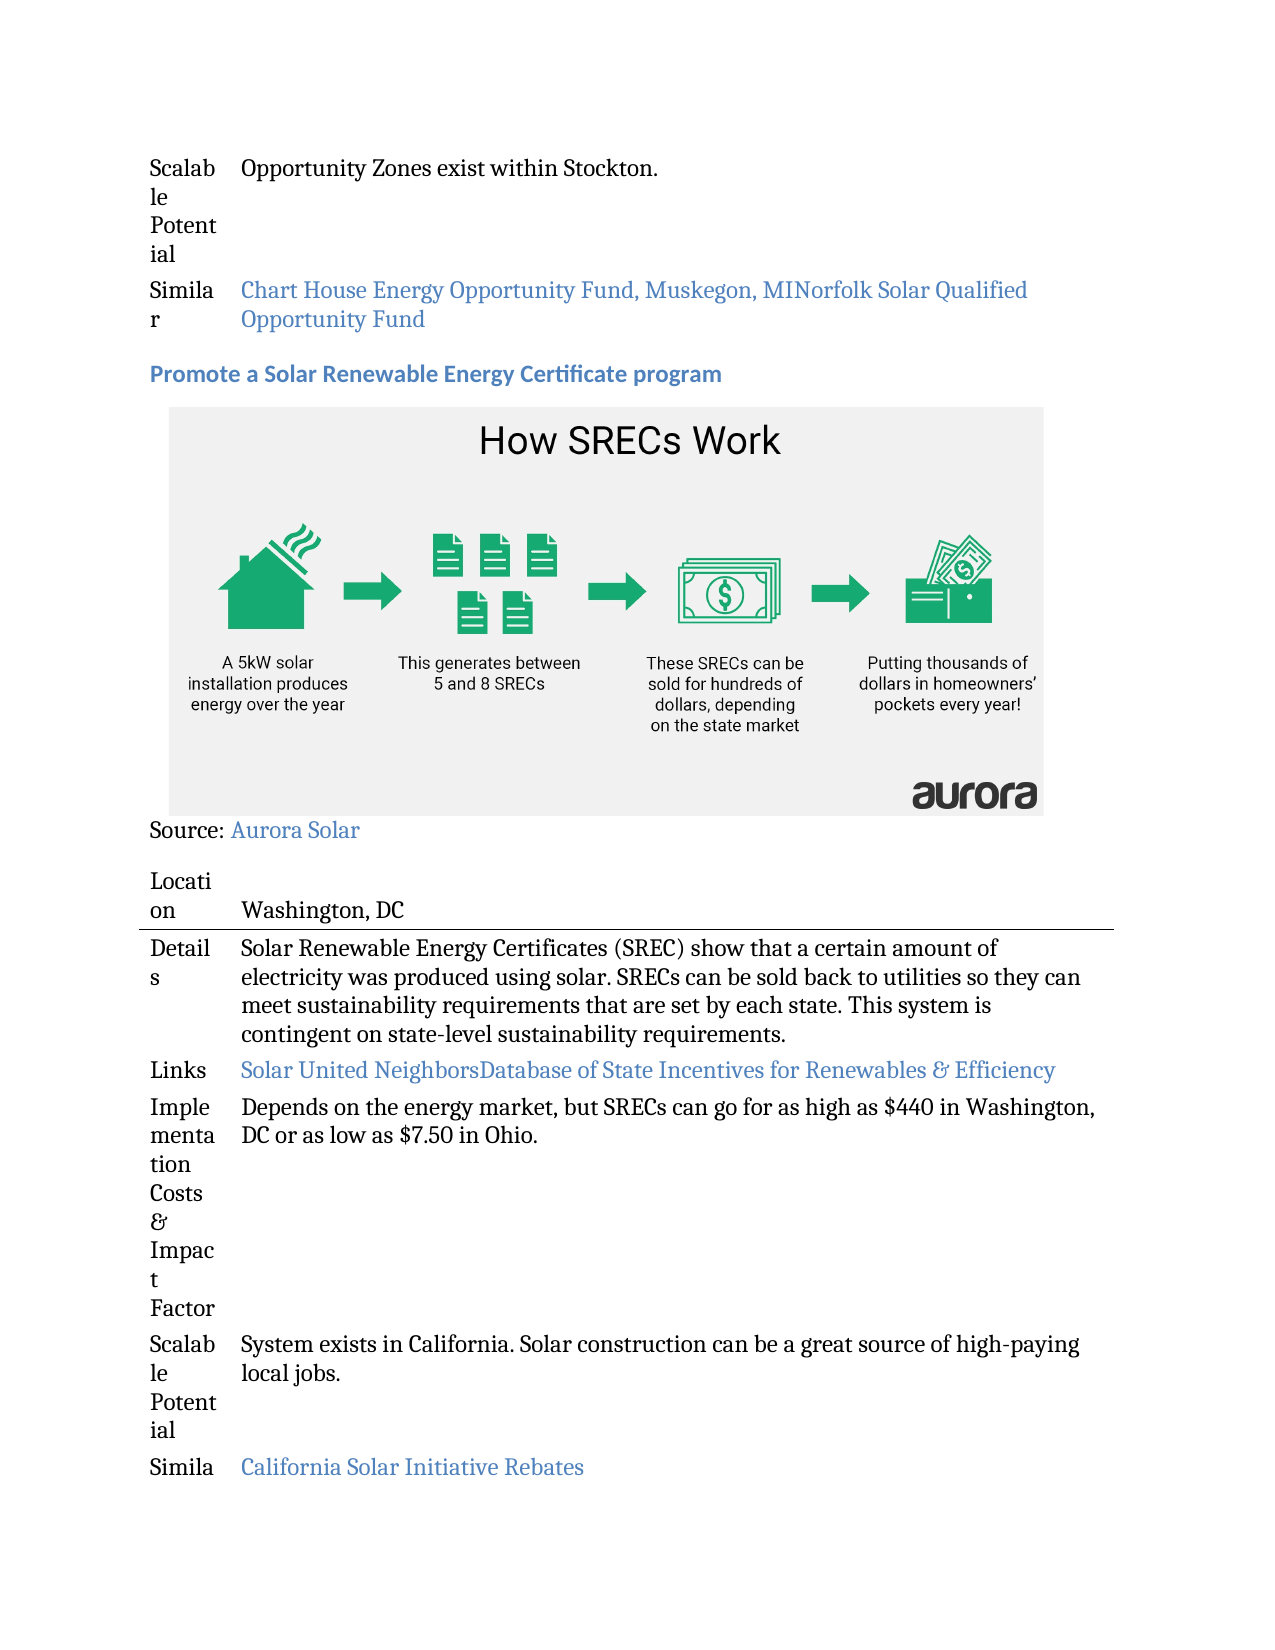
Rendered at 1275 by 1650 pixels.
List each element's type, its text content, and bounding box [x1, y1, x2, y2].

picture [168, 407, 1044, 816]
table_cell Chart House Energy Opportunity Fund, Muskegon, MINorfolk Solar Qualified Opportunity Fund [230, 273, 1114, 337]
table_header Location [139, 864, 230, 928]
table_cell Depends on the energy market, but SRECs can go for as high as $440 in Washington, DC or as low as $7.50 in Ohio. [230, 1089, 1114, 1326]
table_cell Solar Renewable Energy Certificates (SREC) show that a certain amount of electricity was produced using solar. SRECs can be sold back to utilities so they can meet sustainability requirements that are set by each state. This system is contingent on state-level sustainability requirements. [230, 930, 1114, 1052]
subtitle Promote a Solar Renewable Energy Certificate program [150, 358, 1125, 389]
table_cell Opportunity Zones exist within Stockton. [230, 150, 1114, 272]
table_cell Implementation Costs & Impact Factor [139, 1089, 230, 1326]
table_cell Similar [139, 1449, 230, 1485]
table_cell Similar [139, 273, 230, 337]
table_cell Scalable Potential [139, 1326, 230, 1449]
table_cell Solar United NeighborsDatabase of State Incentives for Renewables & Efficiency [230, 1053, 1114, 1089]
table_cell System exists in California. Solar construction can be a great source of high-paying local jobs. [230, 1326, 1114, 1449]
table_cell Details [139, 930, 230, 1052]
table_header Washington, DC [230, 864, 1114, 928]
table_cell Links [139, 1053, 230, 1089]
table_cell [230, 1449, 1114, 1485]
table_cell Scalable Potential [139, 150, 230, 272]
